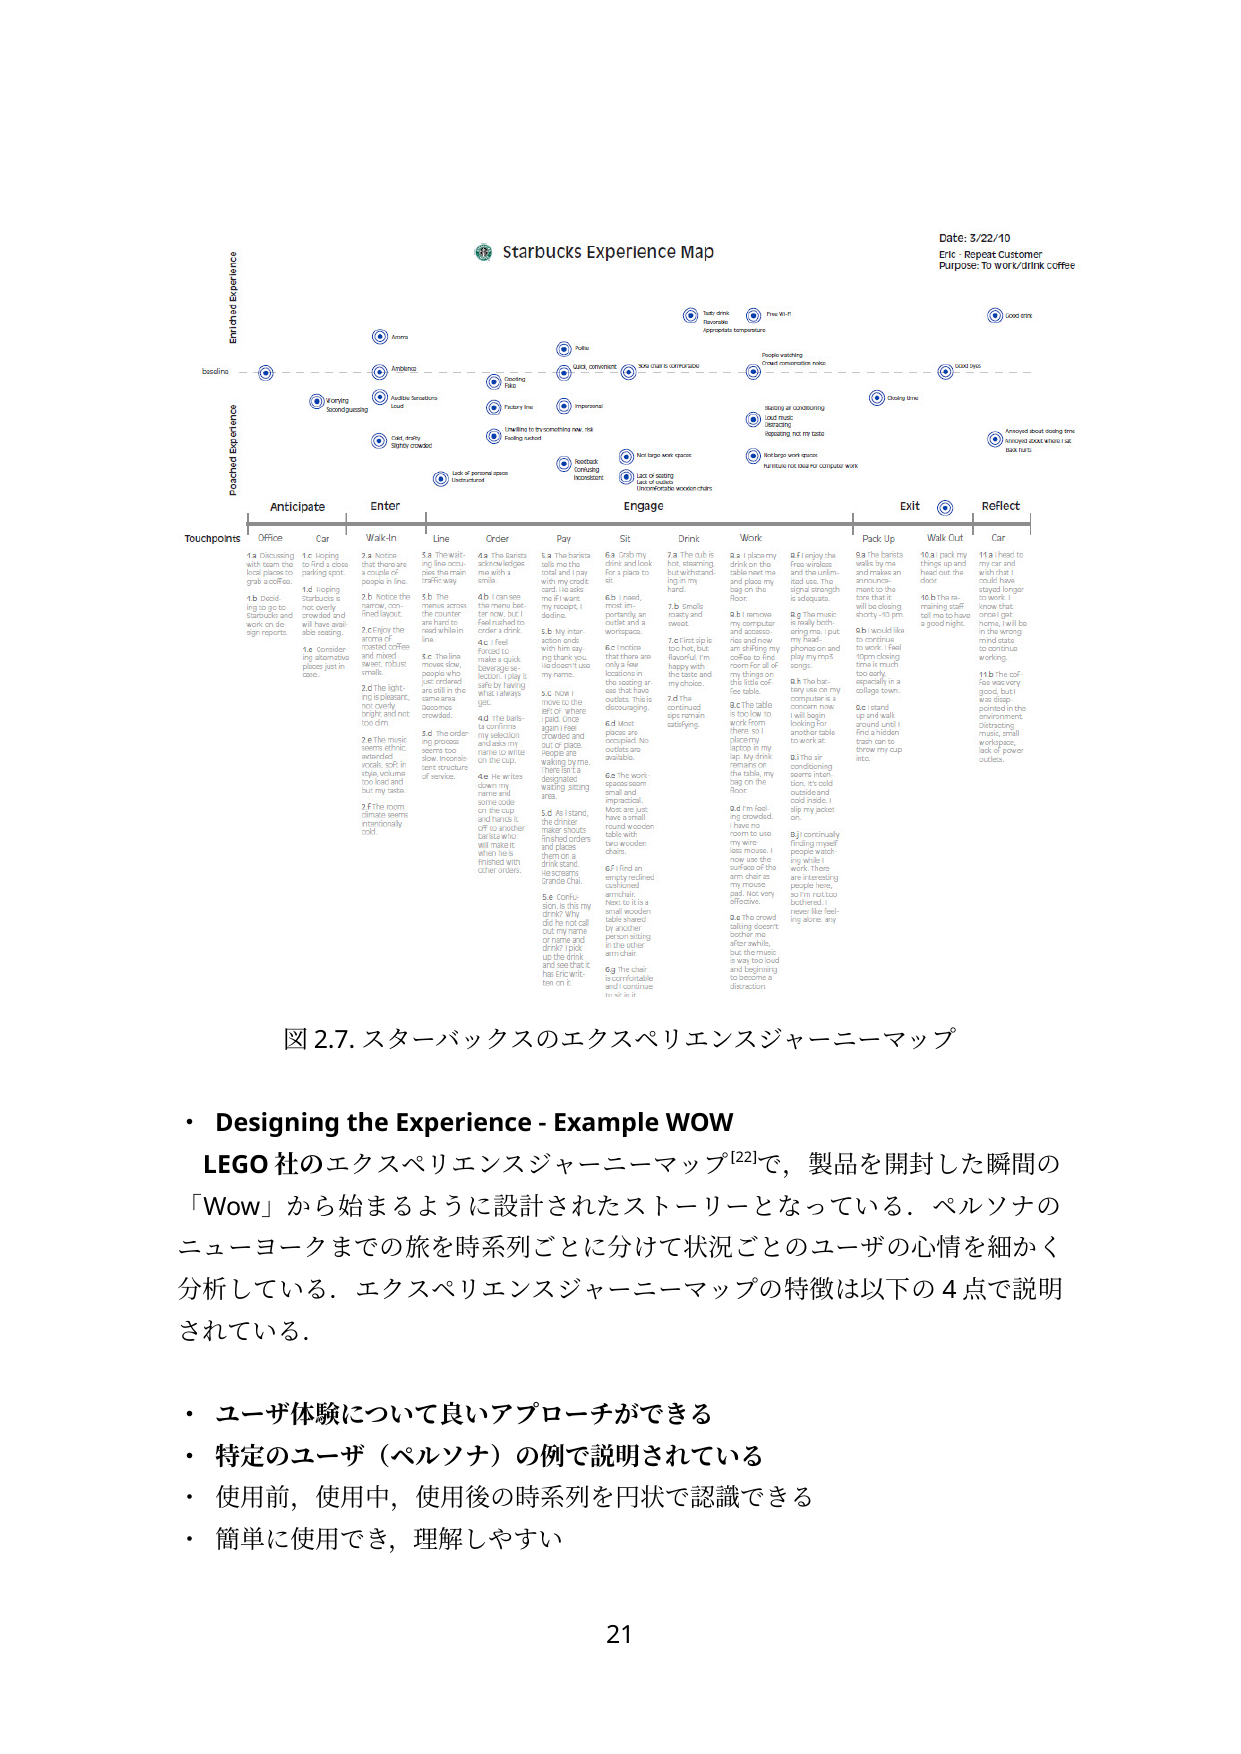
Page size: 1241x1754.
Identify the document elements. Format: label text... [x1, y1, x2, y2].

list 簡単に使用でき，理解しやすい [177, 1517, 1063, 1558]
list 使用前，使用中，使用後の時系列を円状で認識できる [177, 1475, 1063, 1517]
list ユーザ体験について良いアプローチができる [177, 1392, 1063, 1433]
text LEGO社のエクスペリエンスジャーニーマップ[22]で，製品を開封した瞬間の「Wow」から始まるように設計されたストーリーとなっている．ペルソナのニューヨークまでの旅を時系列ごとに分けて状況ごとのユーザの心情を細かく分析している．エクスペリエンスジャーニーマップの特徴は以下の4点で説明されている． [177, 1142, 1063, 1350]
picture [177, 225, 1105, 997]
list Designing the Experience - Example WOW [177, 1100, 1063, 1142]
list 特定のユーザ（ペルソナ）の例で説明されている [177, 1433, 1063, 1475]
text 図2.7. スターバックスのエクスペリエンスジャーニーマップ [177, 1017, 1063, 1058]
